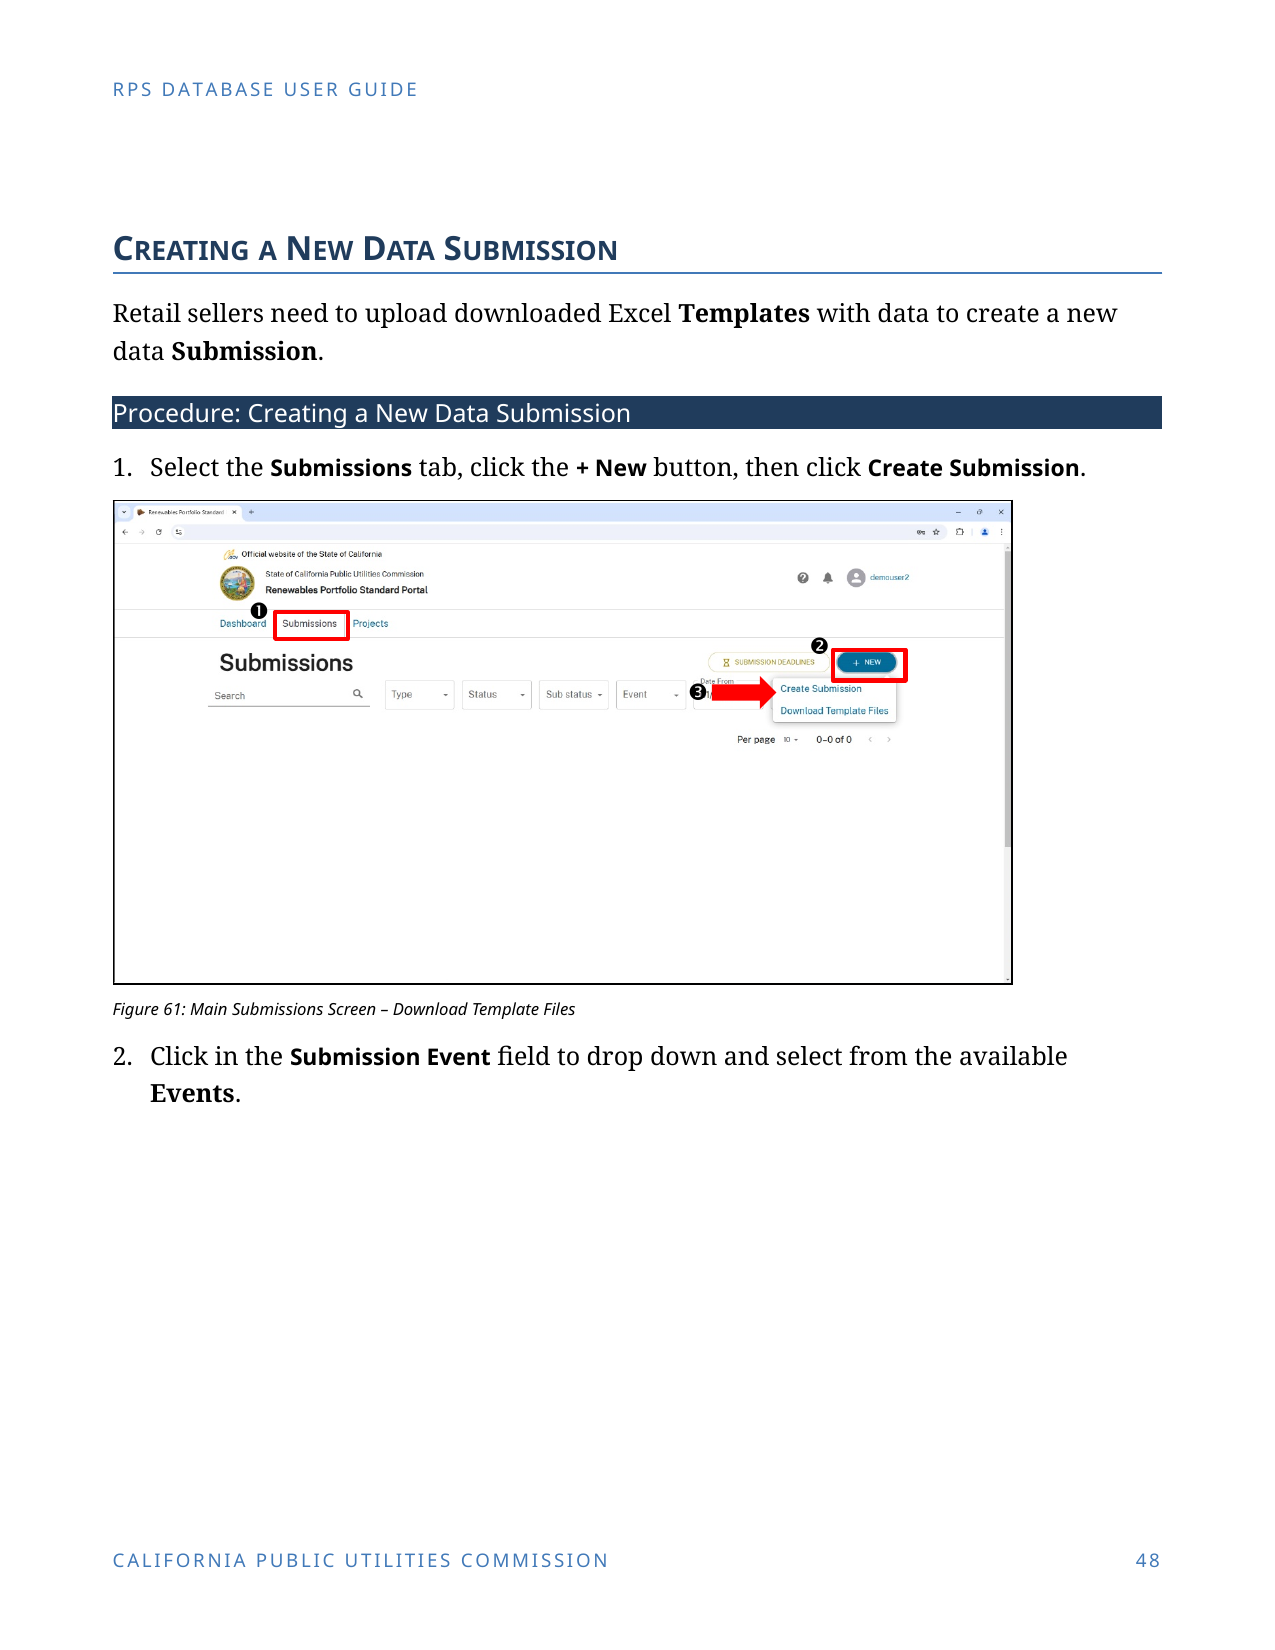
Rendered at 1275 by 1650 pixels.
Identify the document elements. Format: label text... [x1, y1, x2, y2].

text Retail sellers need to upload downloaded Excel Templates with data to create a new data Submission. [112, 296, 1162, 367]
list Click in the Submission Event field to drop down and select from the available Events. [112, 1039, 1162, 1110]
picture [114, 501, 1011, 983]
text Figure 61: Main Submissions Screen – Download Template Files [112, 997, 1162, 1020]
text Procedure: Creating a New Data Submission [112, 396, 1162, 429]
list Select the Submissions tab, click the + New button, then click Create Submission. [112, 449, 1162, 484]
subtitle Creating a New Data Submission [112, 225, 1162, 274]
